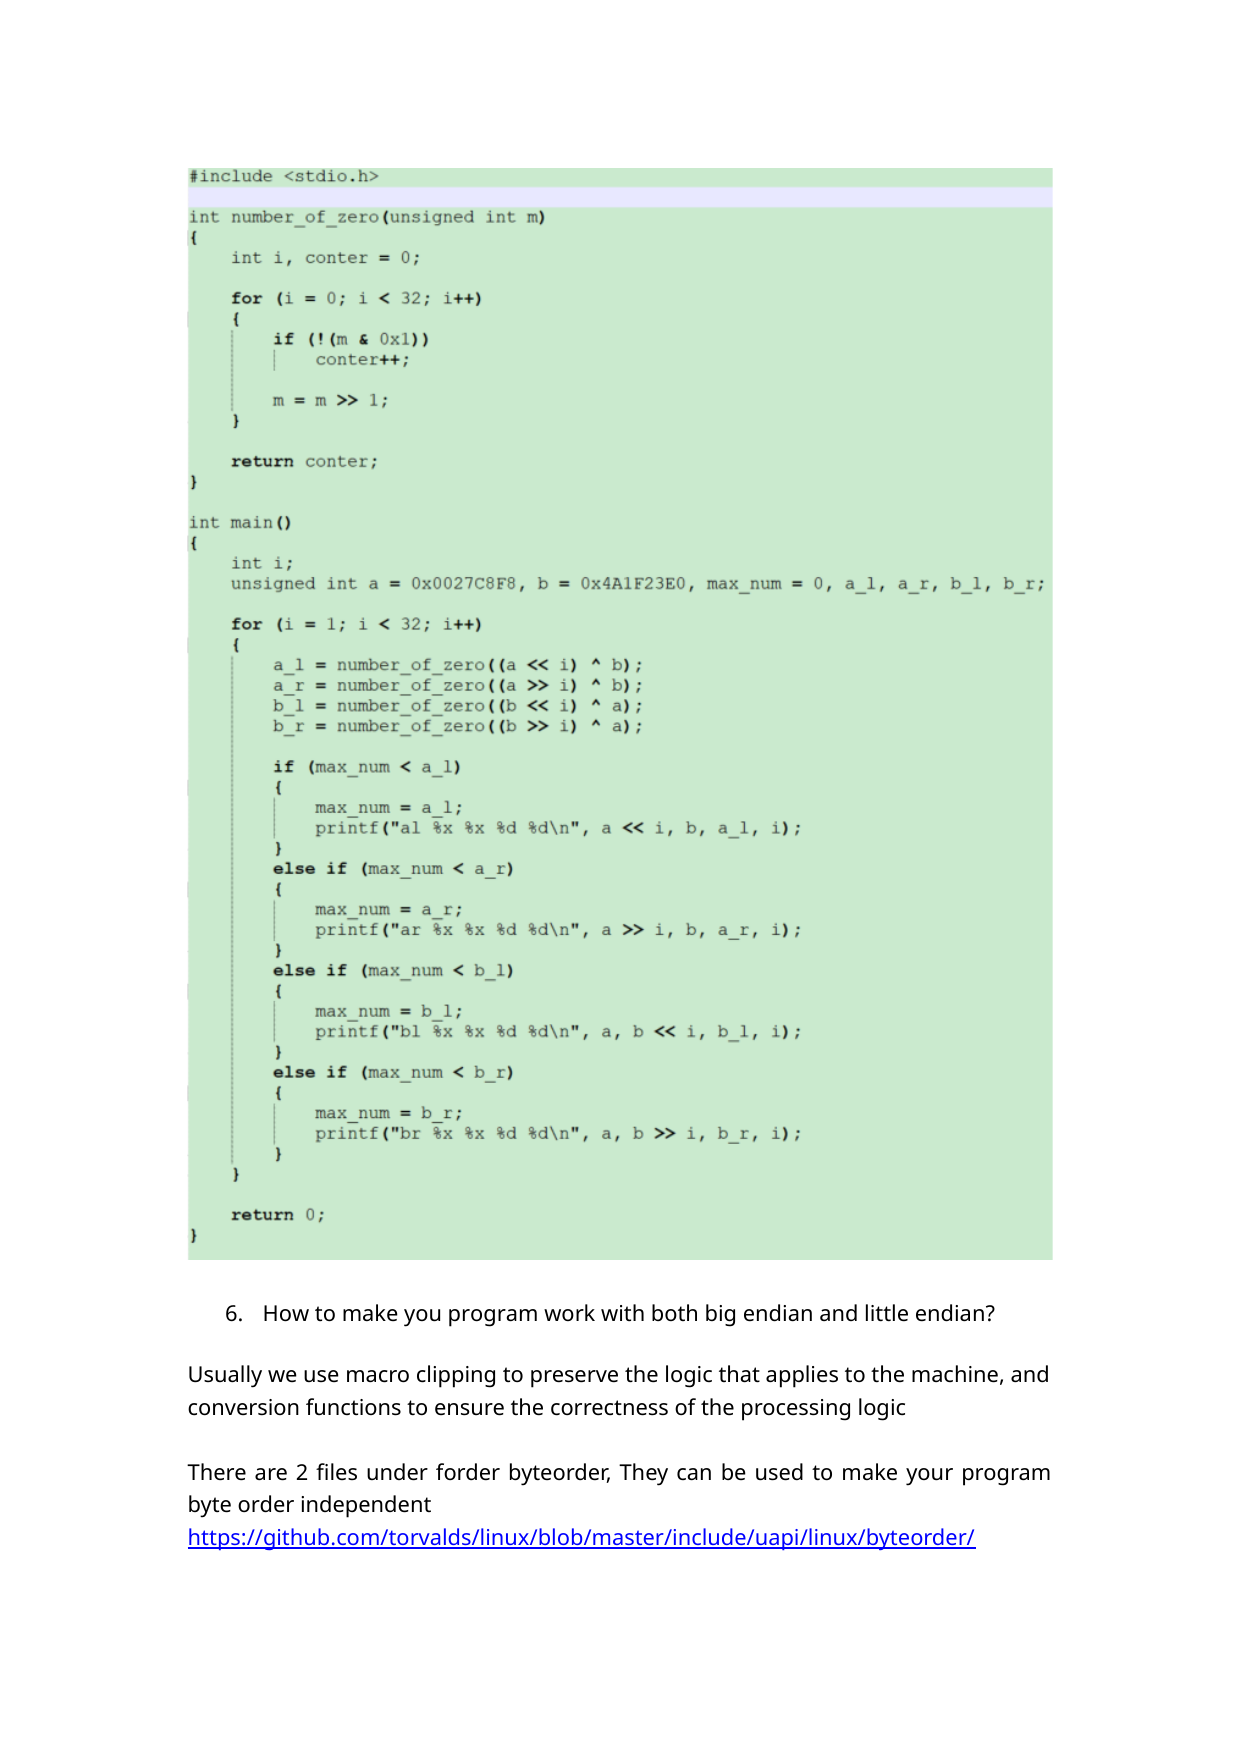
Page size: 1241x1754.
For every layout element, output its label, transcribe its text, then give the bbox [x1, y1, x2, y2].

text https://github.com/torvalds/linux/blob/master/include/uapi/linux/byteorder/ [187, 1520, 1053, 1553]
text There are 2 files under forder byteorder, They can be used to make your program byte order independent [187, 1455, 1053, 1520]
text Usually we use macro clipping to preserve the logic that applies to the machine, and conversion functions to ensure the correctness of the processing logic [187, 1358, 1053, 1423]
picture [187, 168, 1053, 1260]
list How to make you program work with both big endian and little endian? [225, 1296, 1053, 1329]
